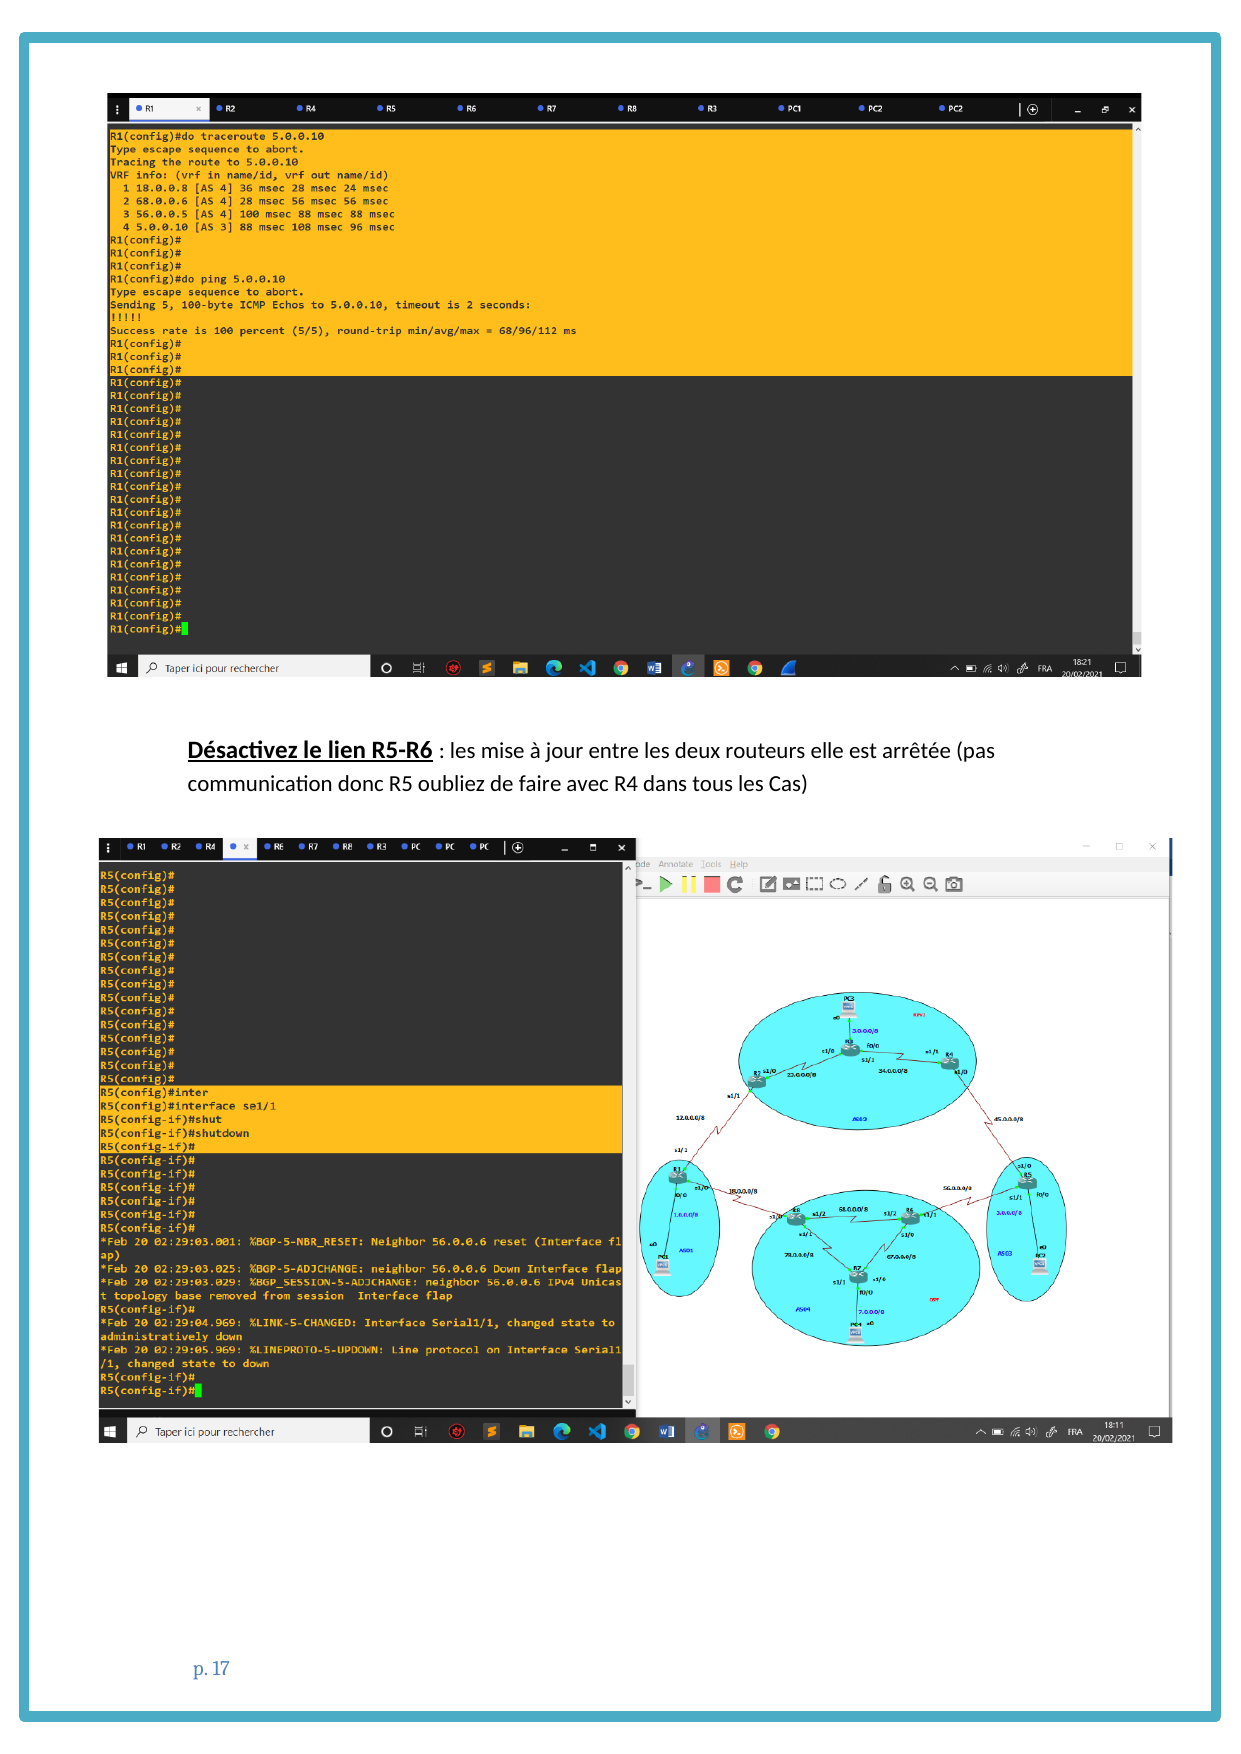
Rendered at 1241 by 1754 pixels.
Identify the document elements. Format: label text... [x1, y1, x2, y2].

picture [98, 838, 1173, 1443]
text Désactivez le lien R5-R6 : les mise à jour entre les deux routeurs elle est arrêtée (pas communication donc R5 oubliez de faire avec R4 dans tous les Cas) [187, 734, 1053, 797]
picture [107, 93, 1142, 677]
